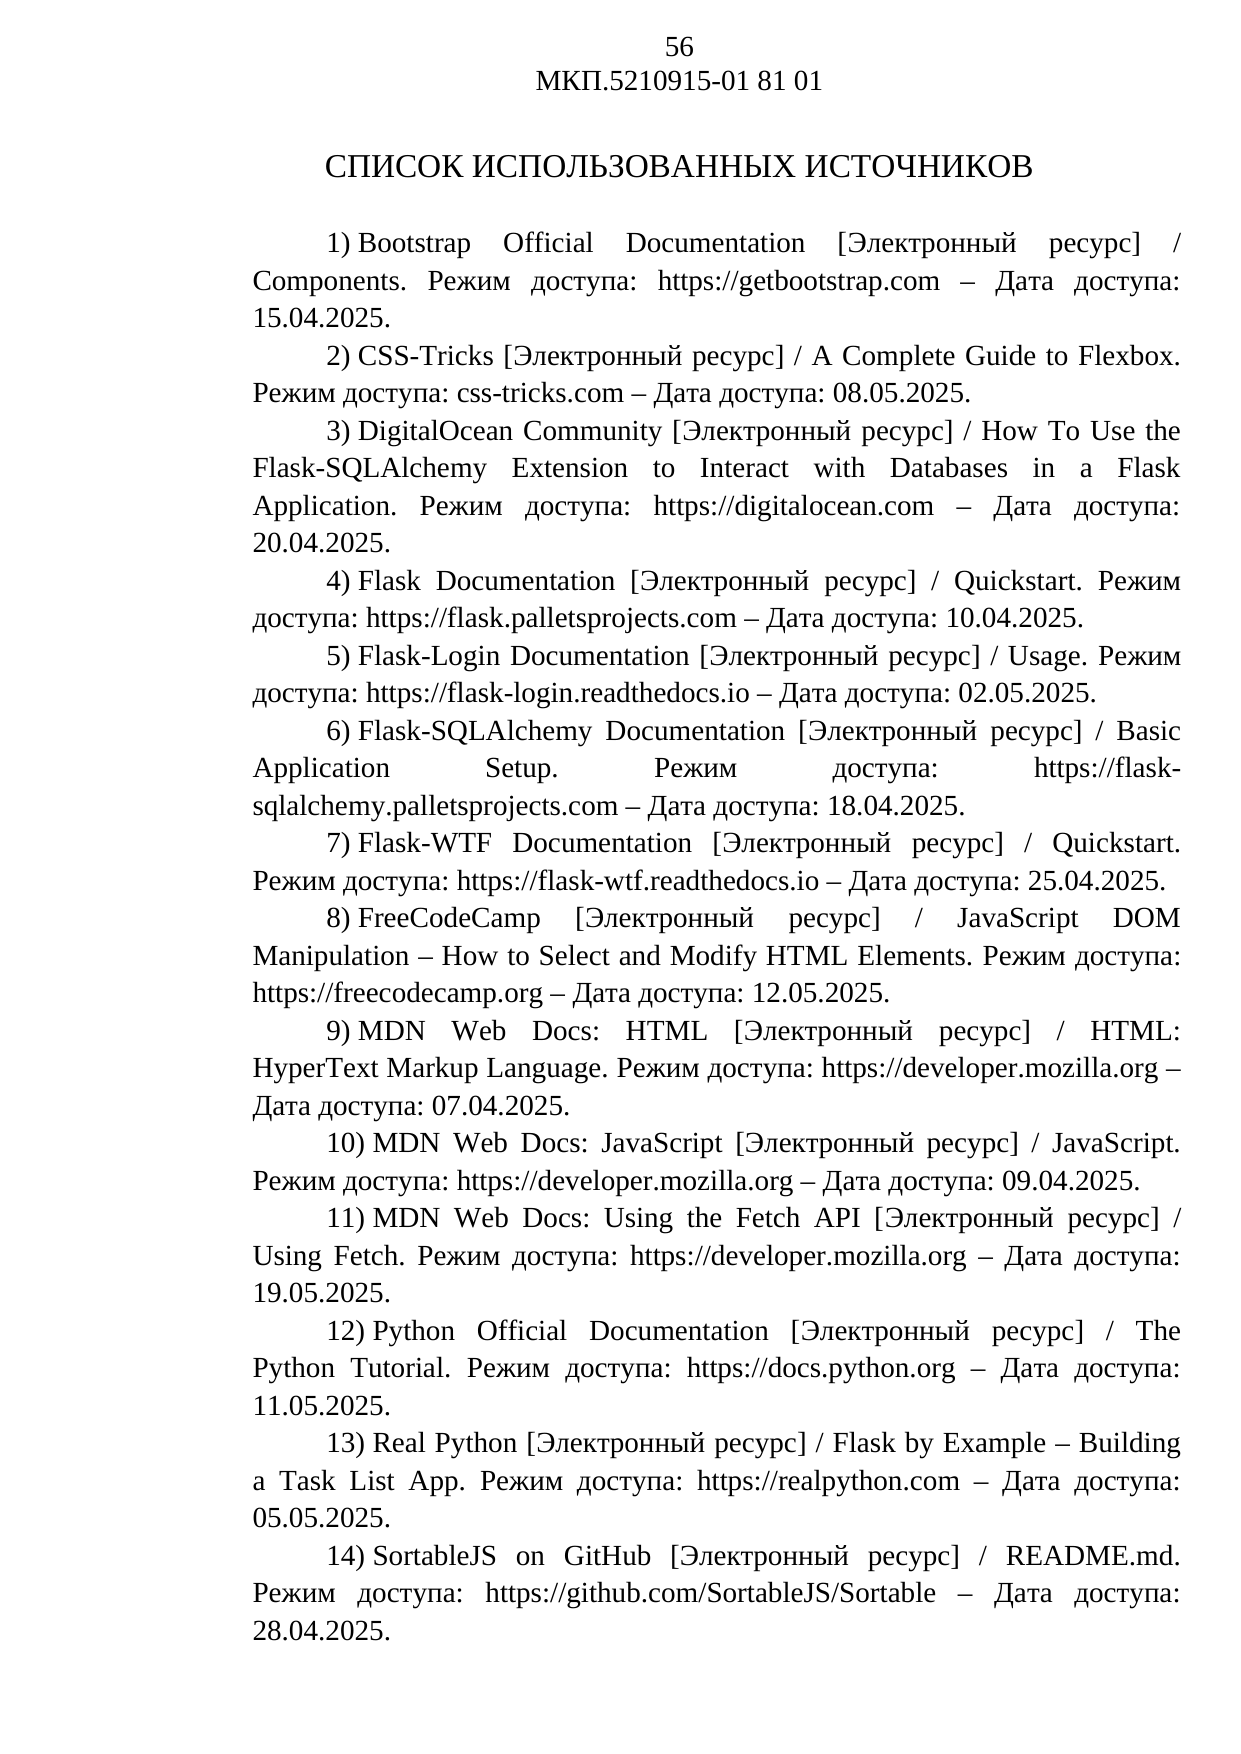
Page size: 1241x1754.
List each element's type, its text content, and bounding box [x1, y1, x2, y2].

list SortableJS on GitHub [Электронный ресурс] / README.md. Режим доступа: https://github.com/SortableJS/Sortable – Дата доступа: 28.04.2025. [252, 1535, 1181, 1648]
list Bootstrap Official Documentation [Электронный ресурс] / Components. Режим доступа: https://getbootstrap.com – Дата доступа: 15.04.2025. [252, 223, 1181, 335]
list Python Official Documentation [Электронный ресурс] / The Python Tutorial. Режим доступа: https://docs.python.org – Дата доступа: 11.05.2025. [252, 1310, 1181, 1423]
list MDN Web Docs: HTML [Электронный ресурс] / HTML: HyperText Markup Language. Режим доступа: https://developer.mozilla.org – Дата доступа: 07.04.2025. [252, 1010, 1181, 1123]
list MDN Web Docs: Using the Fetch API [Электронный ресурс] / Using Fetch. Режим доступа: https://developer.mozilla.org – Дата доступа: 19.05.2025. [252, 1198, 1181, 1310]
list Real Python [Электронный ресурс] / Flask by Example – Building a Task List App. Режим доступа: https://realpython.com – Дата доступа: 05.05.2025. [252, 1423, 1181, 1535]
list MDN Web Docs: JavaScript [Электронный ресурс] / JavaScript. Режим доступа: https://developer.mozilla.org – Дата доступа: 09.04.2025. [252, 1123, 1181, 1198]
list DigitalOcean Community [Электронный ресурс] / How To Use the Flask-SQLAlchemy Extension to Interact with Databases in a Flask Application. Режим доступа: https://digitalocean.com – Дата доступа: 20.04.2025. [252, 410, 1181, 560]
list Flask-SQLAlchemy Documentation [Электронный ресурс] / Basic Application Setup. Режим доступа: https://flask-sqlalchemy.palletsprojects.com – Дата доступа: 18.04.2025. [252, 710, 1181, 823]
list Flask-WTF Documentation [Электронный ресурс] / Quickstart. Режим доступа: https://flask-wtf.readthedocs.io – Дата доступа: 25.04.2025. [252, 823, 1181, 898]
list FreeCodeCamp [Электронный ресурс] / JavaScript DOM Manipulation – How to Select and Modify HTML Elements. Режим доступа: https://freecodecamp.org – Дата доступа: 12.05.2025. [252, 898, 1181, 1010]
list Flask-Login Documentation [Электронный ресурс] / Usage. Режим доступа: https://flask-login.readthedocs.io – Дата доступа: 02.05.2025. [252, 635, 1181, 710]
list Flask Documentation [Электронный ресурс] / Quickstart. Режим доступа: https://flask.palletsprojects.com – Дата доступа: 10.04.2025. [252, 560, 1181, 635]
subtitle СПИСОК ИСПОЛЬЗОВАННЫХ ИСТОЧНИКОВ [177, 148, 1181, 185]
list CSS-Tricks [Электронный ресурс] / A Complete Guide to Flexbox. Режим доступа: css-tricks.com – Дата доступа: 08.05.2025. [252, 335, 1181, 410]
